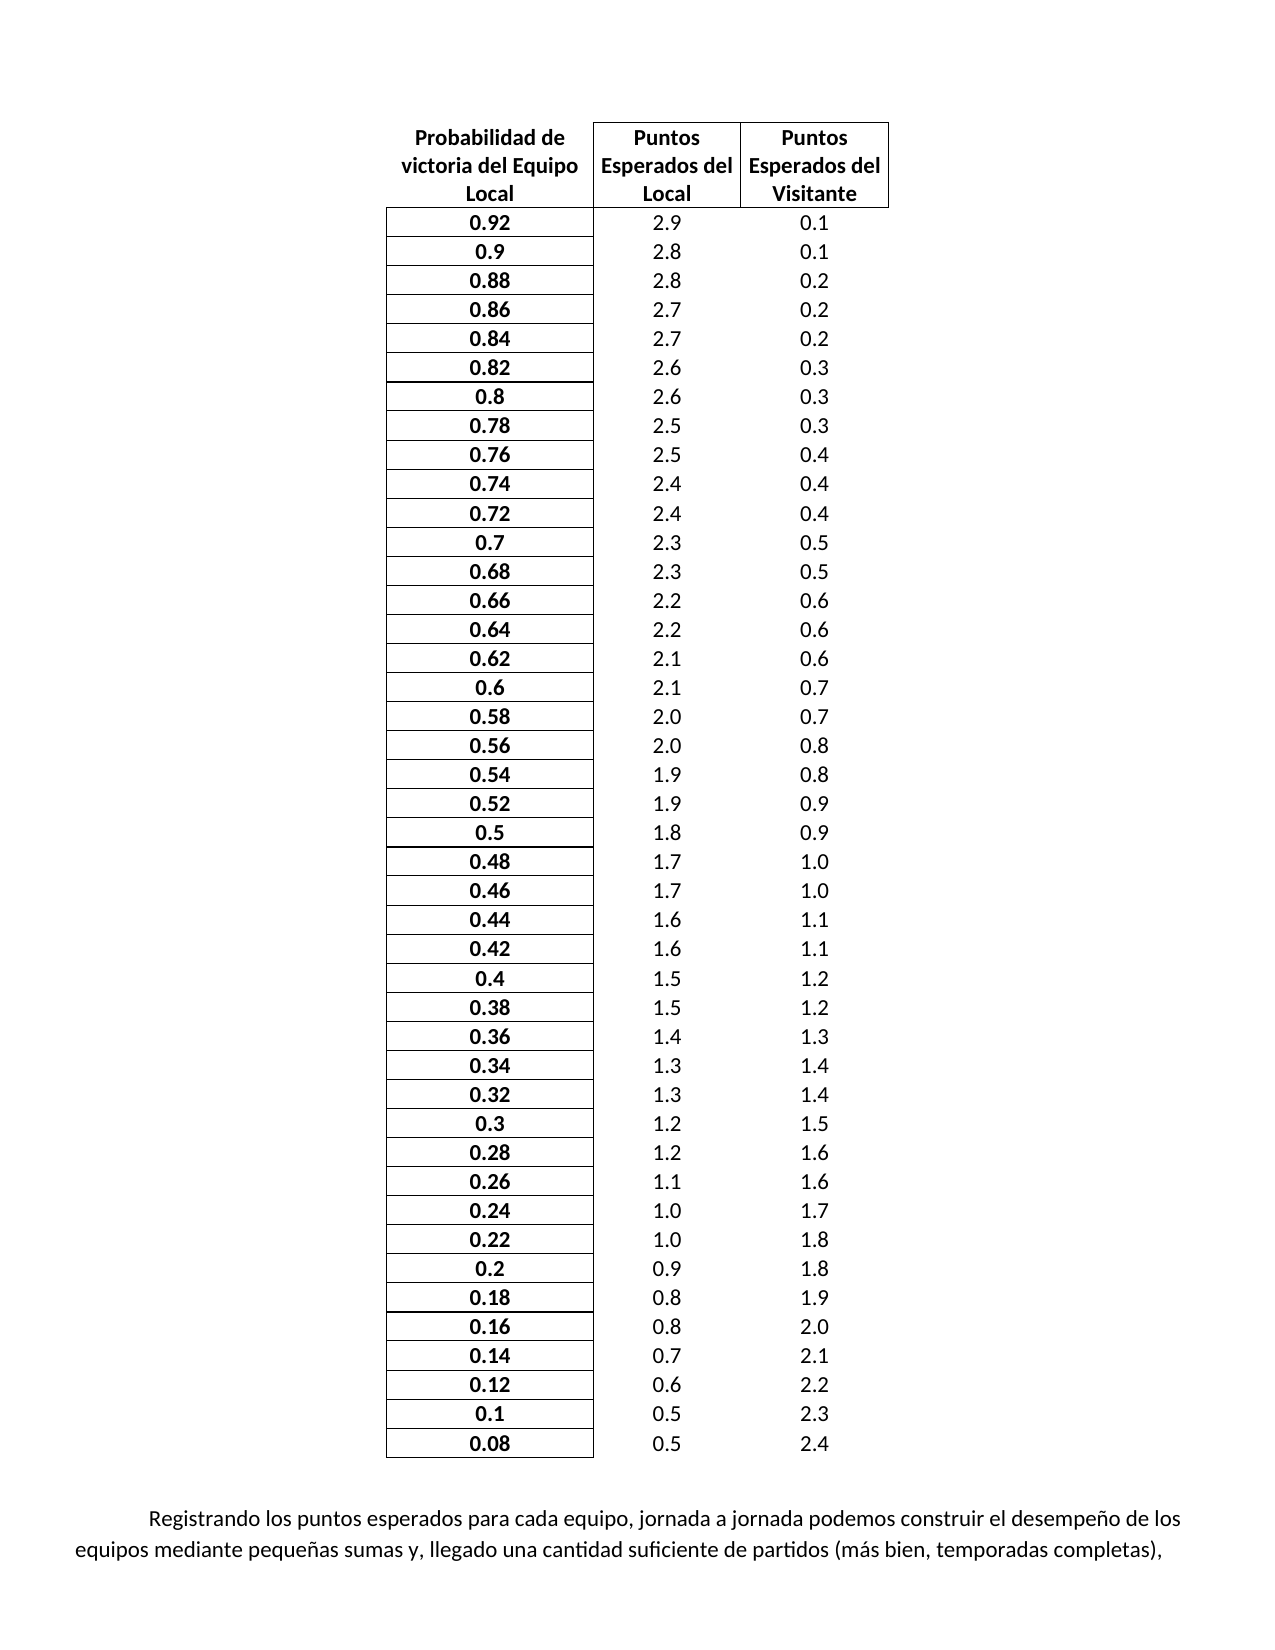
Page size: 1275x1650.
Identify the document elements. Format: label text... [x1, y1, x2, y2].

table_cell 0.64 [387, 615, 593, 643]
table_cell 2.2 [594, 585, 741, 614]
table_cell 0.18 [387, 1283, 593, 1311]
table_cell 0.88 [387, 266, 593, 294]
table_cell 0.4 [741, 469, 888, 498]
table_cell 0.9 [741, 788, 888, 817]
table_cell 0.5 [741, 556, 888, 585]
table_cell 0.72 [387, 499, 593, 527]
table_cell 2.2 [594, 614, 741, 643]
table_cell 0.7 [387, 528, 593, 556]
table_cell 0.8 [741, 759, 888, 788]
table_cell 0.58 [387, 702, 593, 730]
table_cell 1.5 [594, 992, 741, 1021]
table_cell 0.8 [387, 383, 593, 410]
table_cell 2.7 [594, 294, 741, 323]
table_cell 0.48 [387, 848, 593, 875]
table_cell 1.8 [741, 1224, 888, 1253]
table_cell 0.4 [387, 964, 593, 992]
table_cell 0.52 [387, 789, 593, 817]
table_cell 0.6 [741, 614, 888, 643]
table_cell 1.1 [594, 1166, 741, 1195]
table_cell 1.2 [594, 1108, 741, 1137]
table_cell 1.8 [594, 817, 741, 846]
table_cell 1.3 [594, 1050, 741, 1079]
table_cell 1.0 [741, 875, 888, 904]
table_cell 0.42 [387, 935, 593, 963]
table_cell 1.5 [594, 963, 741, 992]
table_cell 0.6 [387, 673, 593, 701]
table_cell 1.3 [741, 1021, 888, 1050]
table_cell 0.9 [387, 237, 593, 265]
table_cell 2.4 [594, 498, 741, 527]
table_cell 0.2 [387, 1254, 593, 1282]
table_cell 0.2 [741, 323, 888, 352]
table_cell 0.24 [387, 1196, 593, 1224]
table_cell 0.78 [387, 411, 593, 439]
table_cell 1.4 [741, 1079, 888, 1108]
table_cell 1.9 [741, 1282, 888, 1311]
table_cell 1.2 [741, 992, 888, 1021]
table_cell 0.84 [387, 324, 593, 352]
table_cell 0.6 [741, 643, 888, 672]
table_cell 0.3 [387, 1109, 593, 1137]
table_cell 2.1 [741, 1340, 888, 1369]
table_cell 2.0 [594, 701, 741, 730]
table_cell 0.76 [387, 441, 593, 468]
table_cell 2.1 [594, 643, 741, 672]
table_cell 0.16 [387, 1313, 593, 1340]
table_cell 1.6 [594, 934, 741, 963]
table_cell 0.22 [387, 1225, 593, 1253]
table_cell 0.8 [594, 1311, 741, 1340]
table_cell 0.68 [387, 557, 593, 585]
table_cell 2.0 [741, 1311, 888, 1340]
table_cell 0.5 [594, 1399, 741, 1428]
table_cell 2.5 [594, 410, 741, 439]
table_cell 2.3 [594, 527, 741, 556]
table_cell 1.6 [741, 1166, 888, 1195]
table_cell 2.9 [594, 208, 741, 236]
table_cell 1.1 [741, 905, 888, 933]
table_cell 1.4 [594, 1021, 741, 1050]
table_cell 0.4 [741, 498, 888, 527]
table_cell 0.92 [387, 208, 593, 236]
table_cell 0.56 [387, 731, 593, 759]
table_cell 2.1 [594, 672, 741, 701]
table_cell 0.6 [741, 585, 888, 614]
table_cell 0.9 [594, 1253, 741, 1282]
table_cell 0.3 [741, 381, 888, 410]
table_cell 0.86 [387, 295, 593, 323]
table_cell 1.6 [594, 905, 741, 933]
table_cell 0.74 [387, 470, 593, 498]
table_cell 2.4 [594, 469, 741, 498]
table_cell 0.54 [387, 760, 593, 788]
table_cell 0.8 [741, 730, 888, 759]
table_cell 2.6 [594, 352, 741, 381]
table_cell 1.7 [594, 875, 741, 904]
table_cell 0.28 [387, 1138, 593, 1166]
table_cell 0.36 [387, 1022, 593, 1050]
table_cell 0.26 [387, 1167, 593, 1195]
table_cell 0.38 [387, 993, 593, 1021]
table_cell 2.4 [741, 1428, 888, 1457]
table_cell 0.7 [741, 672, 888, 701]
table_header Puntos Esperados del Visitante [741, 123, 888, 207]
table_cell 2.8 [594, 265, 741, 294]
table_cell 0.34 [387, 1051, 593, 1079]
table_cell 0.12 [387, 1371, 593, 1398]
table_cell 0.1 [387, 1400, 593, 1428]
table_cell 2.0 [594, 730, 741, 759]
table_cell 1.3 [594, 1079, 741, 1108]
table_cell 0.32 [387, 1080, 593, 1108]
table_cell 1.1 [741, 934, 888, 963]
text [75, 1504, 1200, 1563]
table_cell 0.66 [387, 586, 593, 614]
table_cell 0.1 [741, 208, 888, 236]
table_cell 1.6 [741, 1137, 888, 1166]
table_cell 2.3 [741, 1399, 888, 1428]
table_cell 0.9 [741, 817, 888, 846]
table_cell 0.6 [594, 1370, 741, 1398]
table_cell 2.2 [741, 1370, 888, 1398]
table_cell 1.5 [741, 1108, 888, 1137]
table_cell 2.5 [594, 440, 741, 468]
table_cell 1.2 [741, 963, 888, 992]
table_cell 1.8 [741, 1253, 888, 1282]
table_cell 0.7 [594, 1340, 741, 1369]
table_cell 0.3 [741, 352, 888, 381]
table_header Probabilidad de victoria del Equipo Local [387, 122, 593, 207]
table_cell 0.7 [741, 701, 888, 730]
table_cell 0.8 [594, 1282, 741, 1311]
table_cell 1.7 [741, 1195, 888, 1224]
table_cell 0.5 [741, 527, 888, 556]
table_cell 2.6 [594, 381, 741, 410]
table_cell 1.2 [594, 1137, 741, 1166]
table_cell 0.5 [387, 818, 593, 846]
table_cell 0.5 [594, 1428, 741, 1457]
table_cell 2.7 [594, 323, 741, 352]
table_cell 0.82 [387, 353, 593, 381]
table_cell 2.3 [594, 556, 741, 585]
table_cell 0.08 [387, 1429, 593, 1457]
table_cell 0.46 [387, 876, 593, 904]
table_cell 0.14 [387, 1341, 593, 1369]
table_cell 1.4 [741, 1050, 888, 1079]
table_cell 0.2 [741, 265, 888, 294]
table_cell 1.9 [594, 759, 741, 788]
table_cell 1.0 [594, 1224, 741, 1253]
table_cell 1.7 [594, 846, 741, 875]
table_cell 0.1 [741, 236, 888, 265]
table_cell 2.8 [594, 236, 741, 265]
table_cell 1.9 [594, 788, 741, 817]
table_cell 0.3 [741, 410, 888, 439]
table_header Puntos Esperados del Local [594, 123, 740, 207]
table_cell 0.2 [741, 294, 888, 323]
table_cell 0.4 [741, 440, 888, 468]
table_cell 1.0 [741, 846, 888, 875]
table_cell 1.0 [594, 1195, 741, 1224]
table_cell 0.44 [387, 906, 593, 933]
table_cell 0.62 [387, 644, 593, 672]
